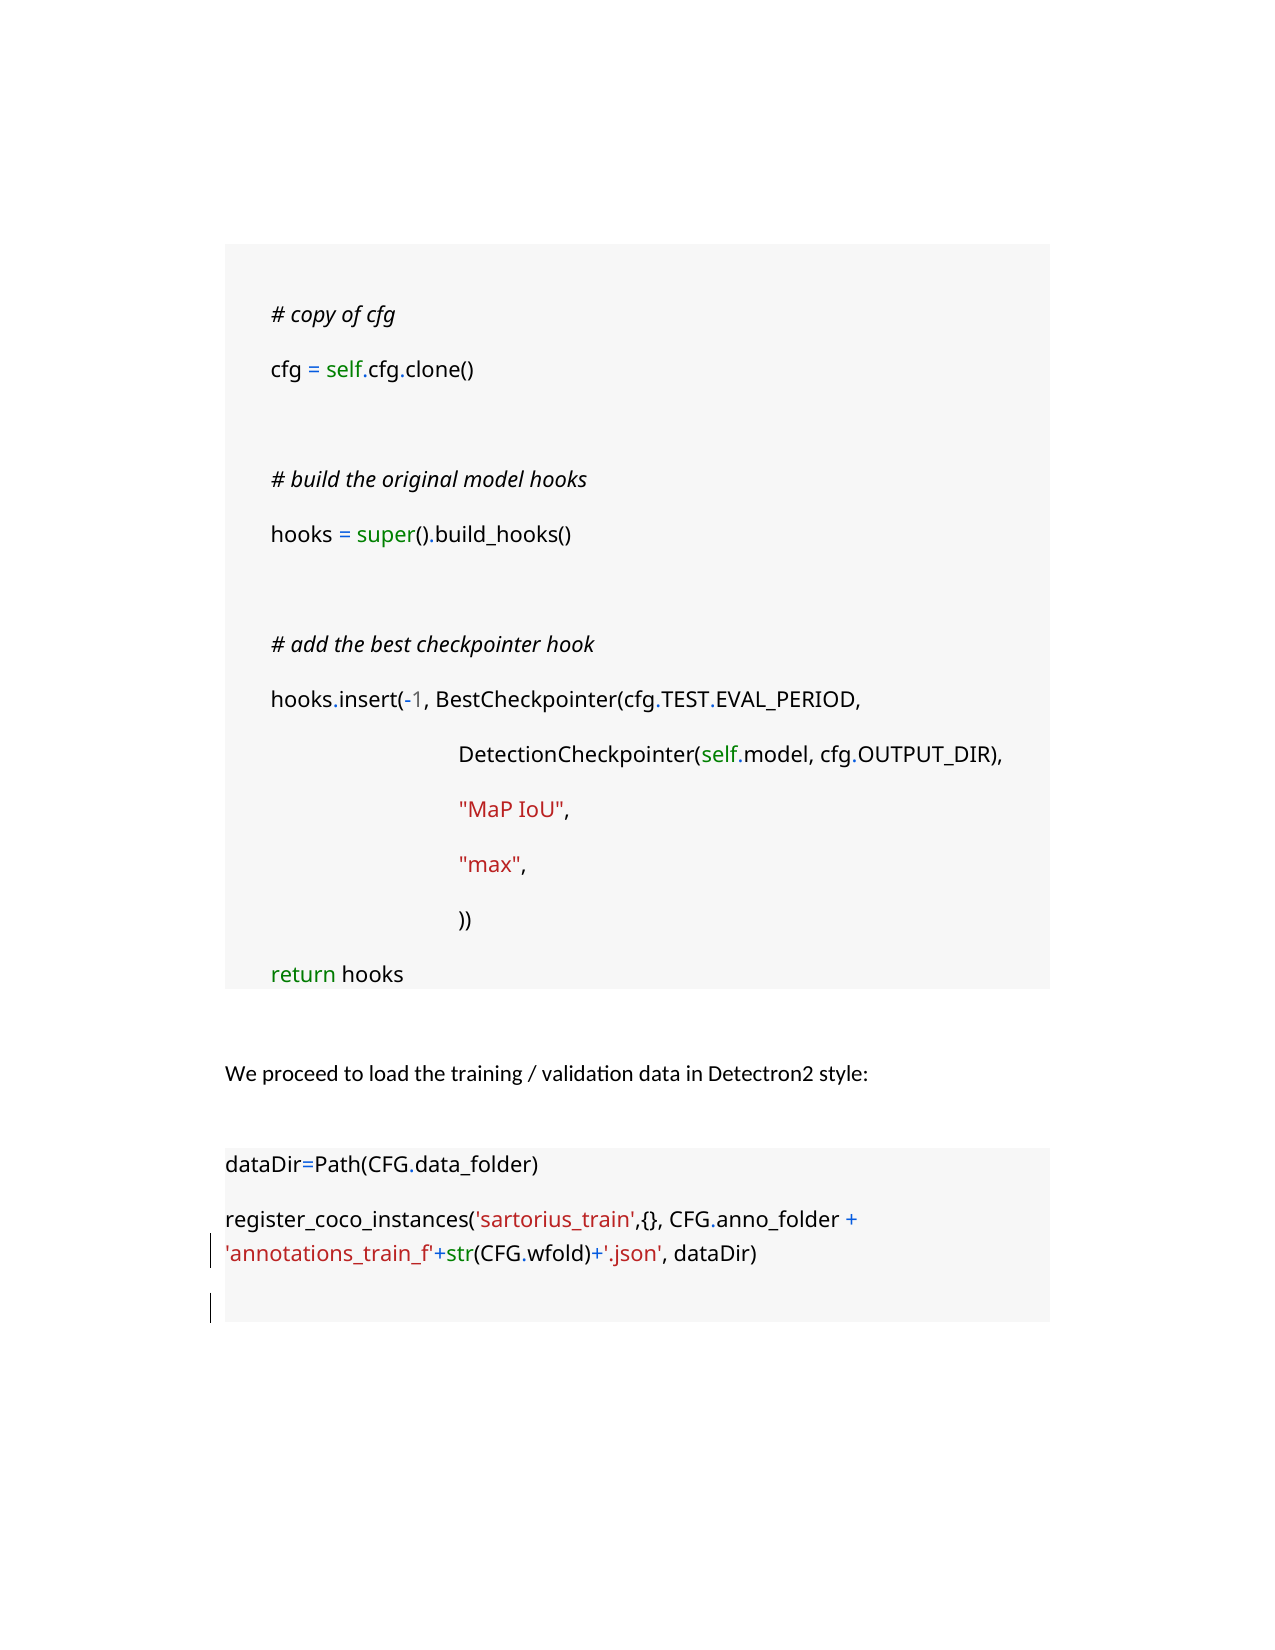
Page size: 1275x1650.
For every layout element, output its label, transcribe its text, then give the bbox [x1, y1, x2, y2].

text # copy of cfg [225, 299, 1050, 329]
text DetectionCheckpointer(self.model, cfg.OUTPUT_DIR), [225, 739, 1050, 769]
text # add the best checkpointer hook [225, 629, 1050, 659]
text "max", [225, 849, 1050, 879]
text hooks.insert(-1, BestCheckpointer(cfg.TEST.EVAL_PERIOD, [225, 684, 1050, 714]
text dataDir=Path(CFG.data_folder) [225, 1148, 1050, 1178]
text hooks = super().build_hooks() [225, 519, 1050, 549]
text "MaP IoU", [225, 794, 1050, 824]
text )) [225, 904, 1050, 934]
text return hooks [225, 959, 1050, 989]
text # build the original model hooks [225, 464, 1050, 494]
text We proceed to load the training / validation data in Detectron2 style: [225, 1059, 1050, 1087]
text register_coco_instances('sartorius_train',{}, CFG.anno_folder + 'annotations_train_f'+str(CFG.wfold)+'.json', dataDir) [225, 1203, 1050, 1267]
text cfg = self.cfg.clone() [225, 354, 1050, 384]
